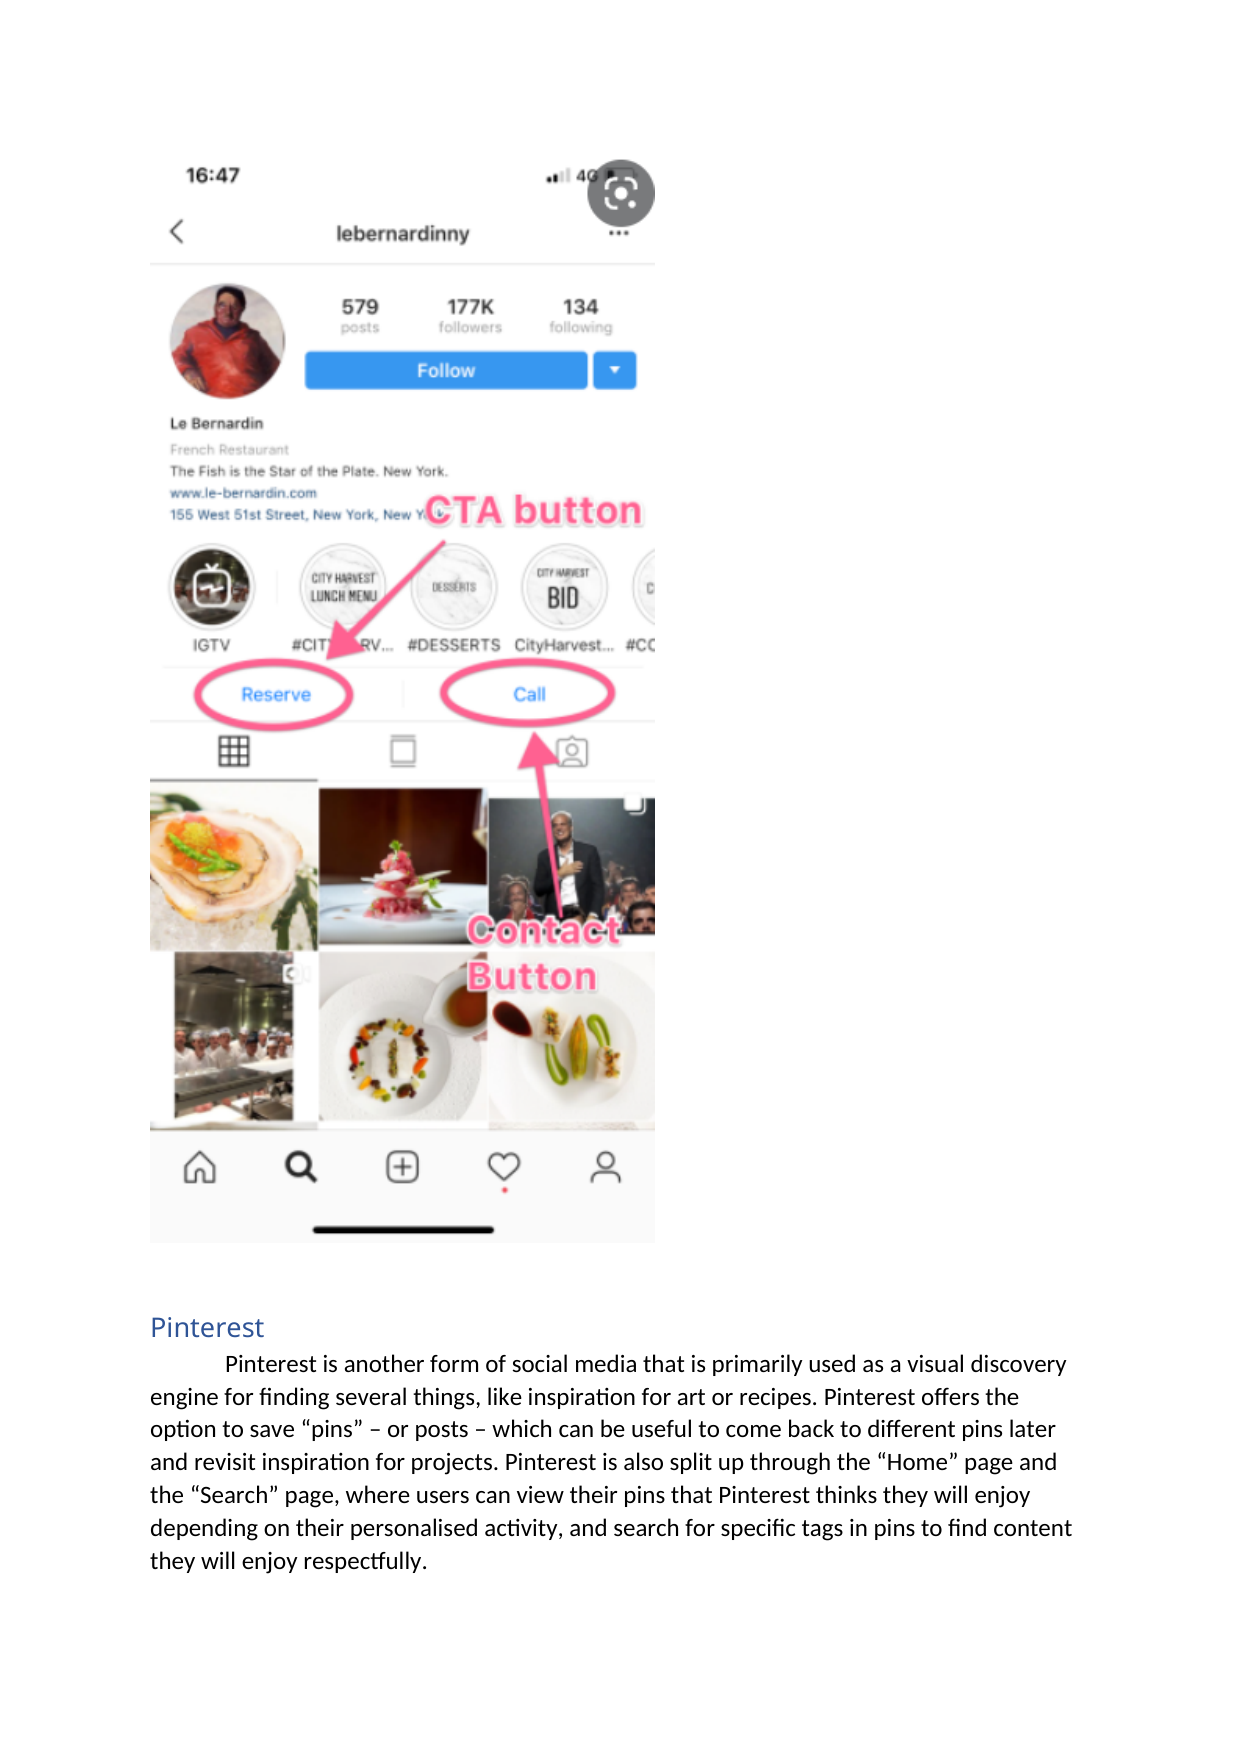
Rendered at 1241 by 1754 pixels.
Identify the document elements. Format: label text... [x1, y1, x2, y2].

picture [150, 150, 655, 1243]
text Pinterest is another form of social media that is primarily used as a visual discovery engine for finding several things, like inspiration for art or recipes. Pinterest offers the option to save “pins” – or posts – which can be useful to come back to different pins later and revisit inspiration for projects. Pinterest is also split up through the “Home” page and the “Search” page, where users can view their pins that Pinterest thinks they will enjoy depending on their personalised activity, and search for specific tags in pins to find content they will enjoy respectfully. [150, 1348, 1090, 1576]
subtitle Pinterest [150, 1308, 1090, 1345]
